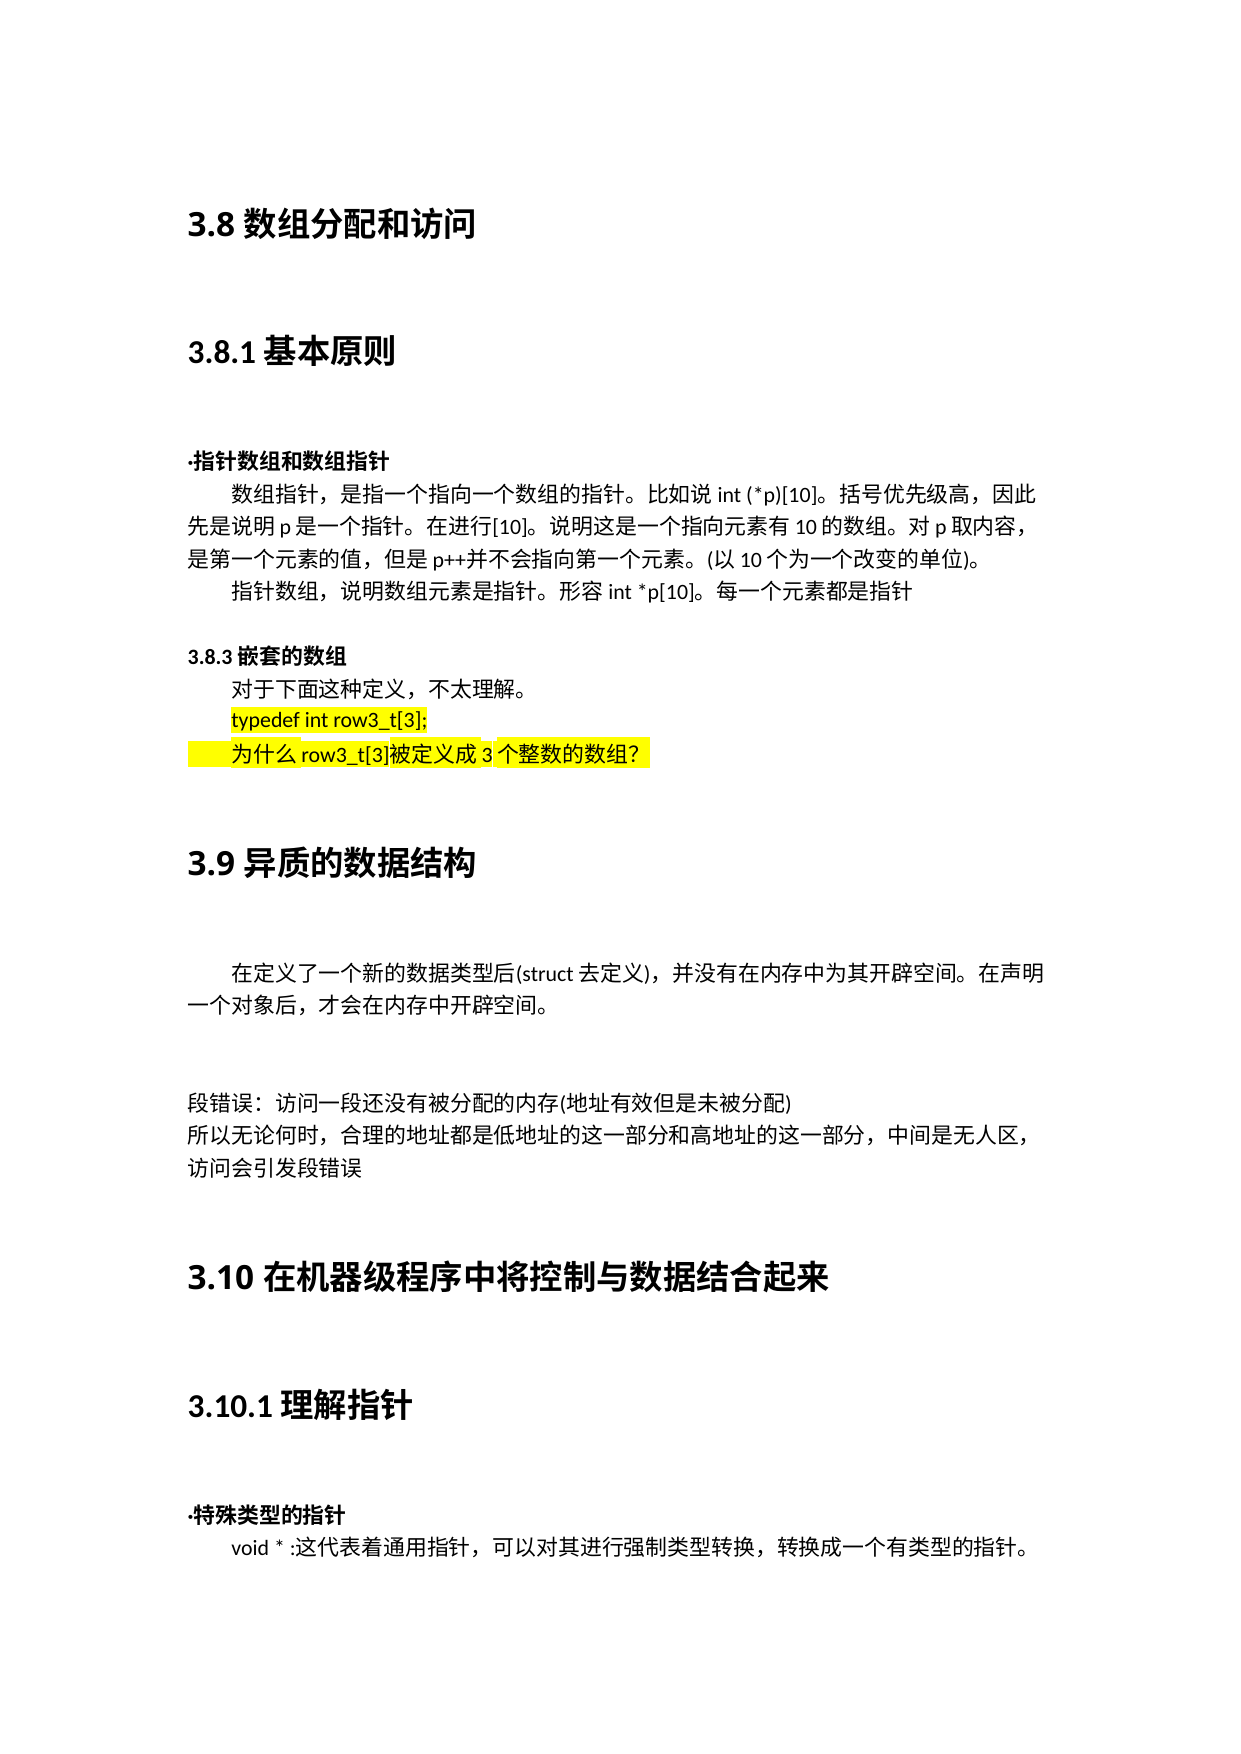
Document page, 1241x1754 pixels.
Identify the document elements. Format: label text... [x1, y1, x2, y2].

text 3.8.3 嵌套的数组 [187, 639, 1053, 671]
text 对于下面这种定义，不太理解。 [187, 671, 1053, 704]
subtitle 3.8 数组分配和访问 [187, 189, 1053, 254]
subtitle 3.9 异质的数据结构 [187, 828, 1053, 893]
text void * :这代表着通用指针，可以对其进行强制类型转换，转换成一个有类型的指针。 [187, 1530, 1053, 1562]
subtitle 3.10.1 理解指针 [187, 1370, 1053, 1435]
subtitle 3.10 在机器级程序中将控制与数据结合起来 [187, 1243, 1053, 1308]
text 在定义了一个新的数据类型后(struct去定义)，并没有在内存中为其开辟空间。在声明一个对象后，才会在内存中开辟空间。 [187, 956, 1053, 1021]
text 指针数组，说明数组元素是指针。形容 int *p[10]。每一个元素都是指针 [187, 574, 1053, 606]
text 所以无论何时，合理的地址都是低地址的这一部分和高地址的这一部分，中间是无人区，访问会引发段错误 [187, 1118, 1053, 1183]
text 段错误：访问一段还没有被分配的内存(地址有效但是未被分配) [187, 1086, 1053, 1118]
text 为什么row3_t[3]被定义成3个整数的数组？ [187, 736, 1053, 769]
text typedef int row3_t[3]; [187, 704, 1053, 736]
subtitle 3.8.1 基本原则 [187, 316, 1053, 381]
text ·特殊类型的指针 [187, 1497, 1053, 1530]
text ·指针数组和数组指针 [187, 444, 1053, 476]
text 数组指针，是指一个指向一个数组的指针。比如说 int (*p)[10]。括号优先级高，因此先是说明p是一个指针。在进行[10]。说明这是一个指向元素有10的数组。对p取内容，是第一个元素的值，但是p++并不会指向第一个元素。(以10个为一个改变的单位)。 [187, 476, 1053, 574]
